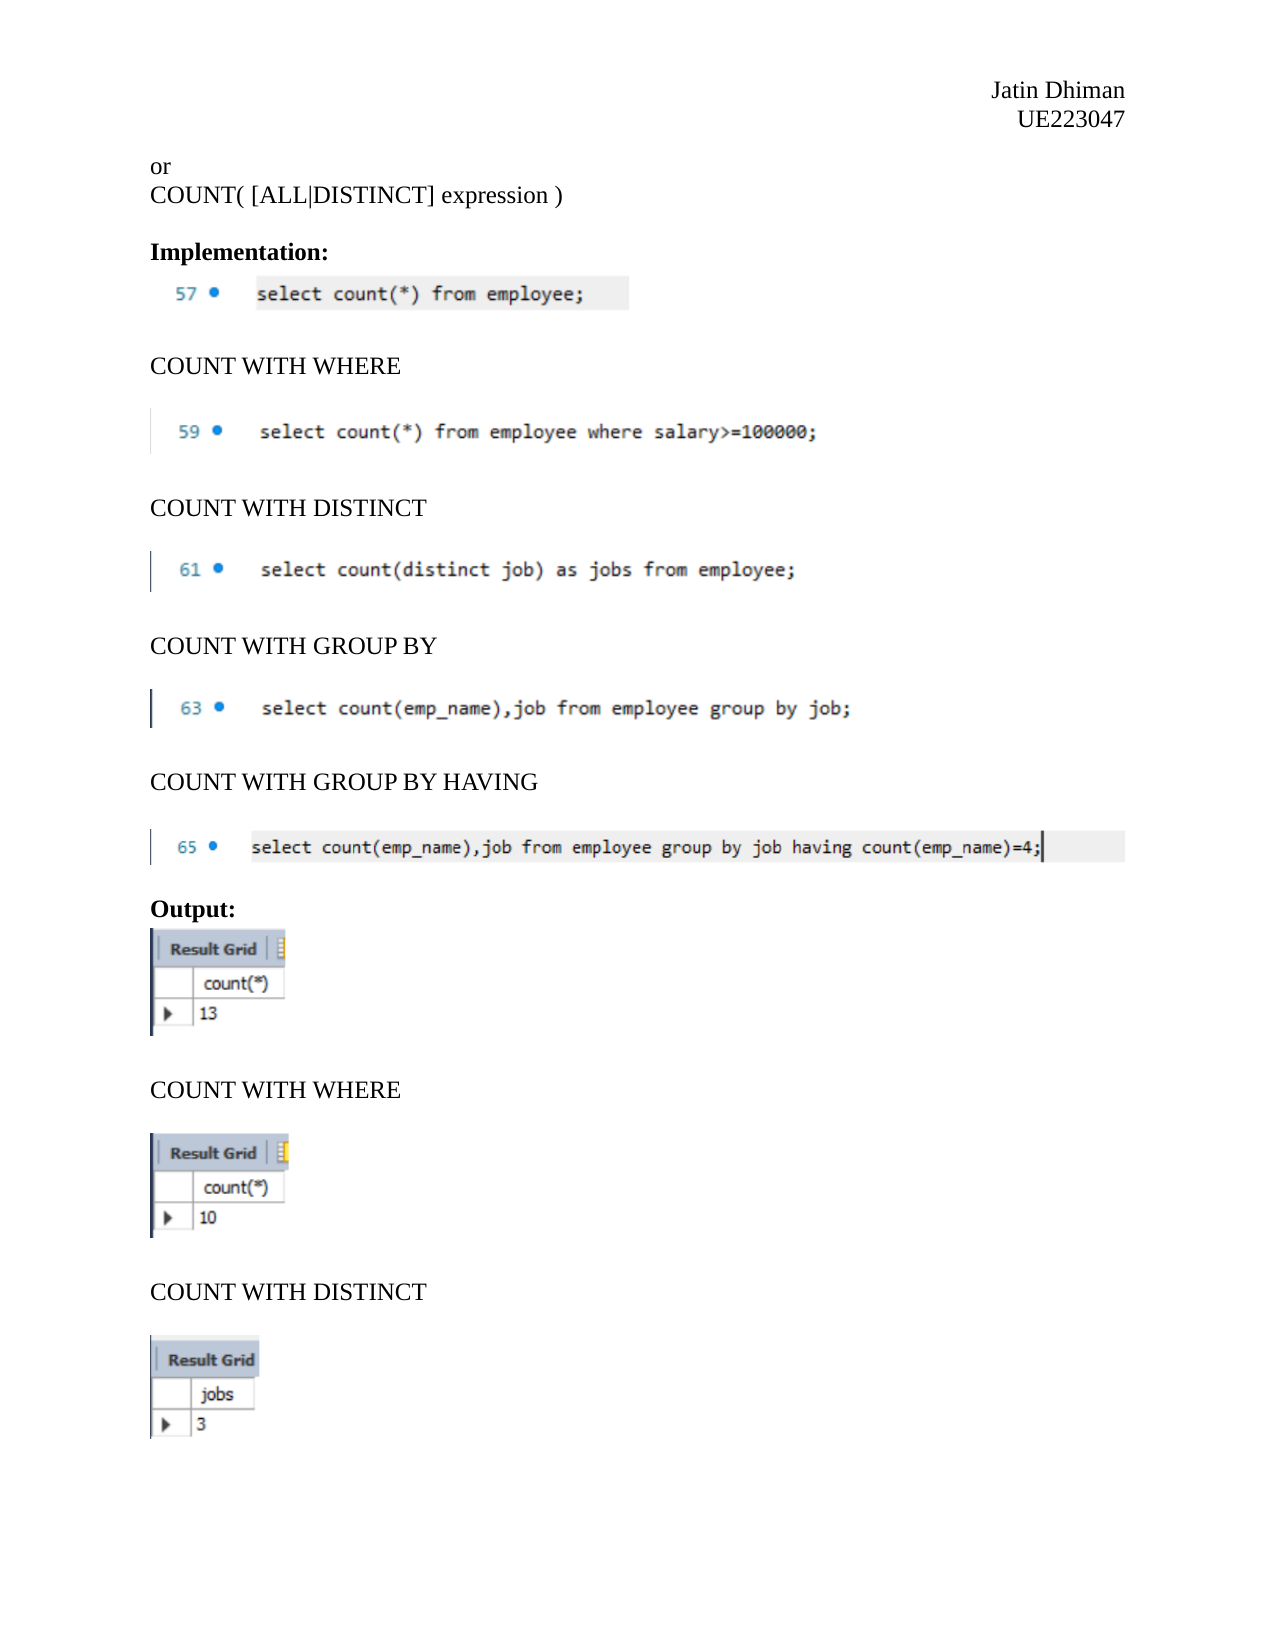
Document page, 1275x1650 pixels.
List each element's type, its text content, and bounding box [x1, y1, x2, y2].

text COUNT WITH DISTINCT [150, 1267, 1125, 1306]
text COUNT WITH WHERE [150, 341, 1125, 379]
picture [150, 272, 630, 312]
text COUNT WITH WHERE [150, 1065, 1125, 1104]
text Output: [150, 894, 1125, 922]
picture [150, 551, 817, 592]
text Implementation: [150, 237, 1125, 266]
picture [150, 1335, 260, 1439]
text COUNT WITH GROUP BY HAVING [150, 757, 1125, 796]
text COUNT WITH GROUP BY [150, 621, 1125, 660]
picture [150, 928, 286, 1036]
picture [150, 408, 830, 454]
picture [150, 689, 873, 728]
text COUNT( [ALL|DISTINCT] expression ) [150, 180, 1125, 208]
picture [150, 1133, 289, 1238]
text COUNT WITH DISTINCT [150, 483, 1125, 522]
text or [150, 151, 1125, 180]
picture [150, 829, 1125, 865]
